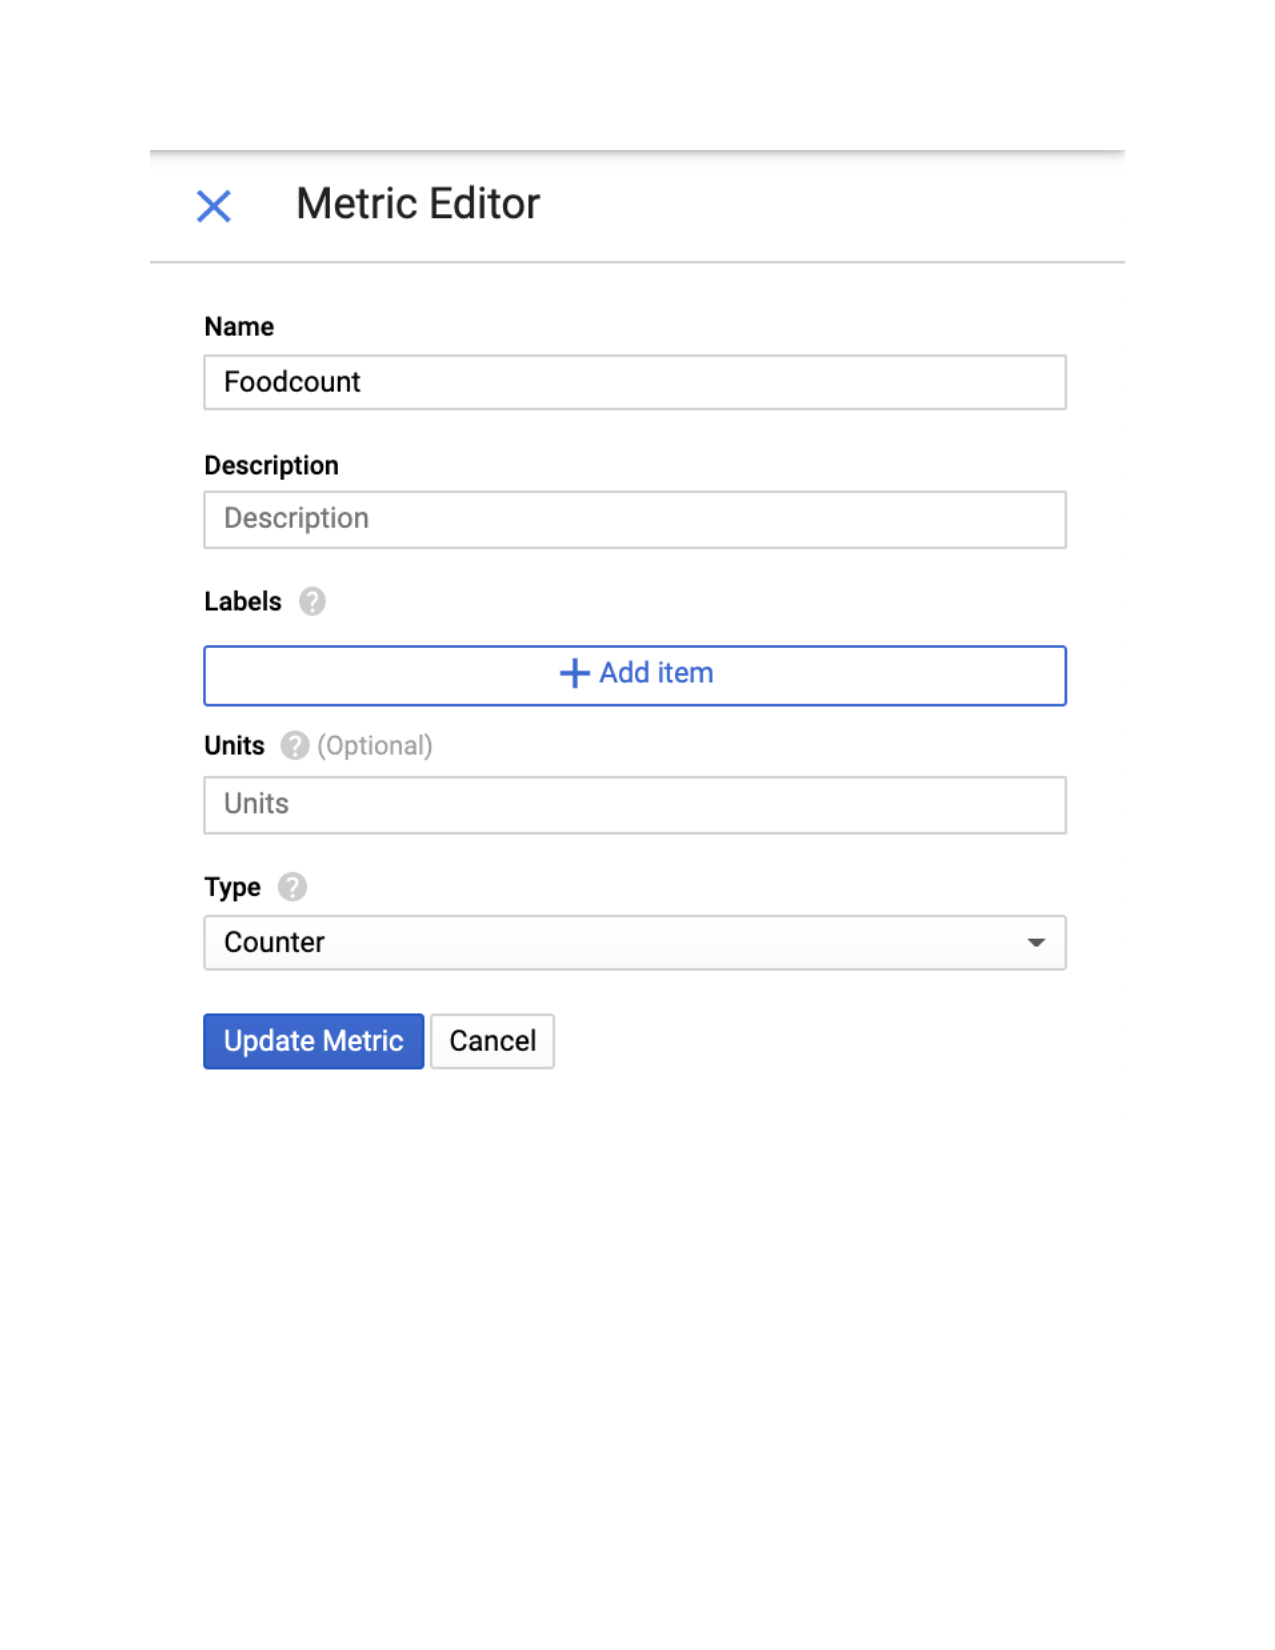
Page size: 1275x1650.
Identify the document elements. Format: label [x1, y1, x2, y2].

picture [150, 150, 1125, 1147]
